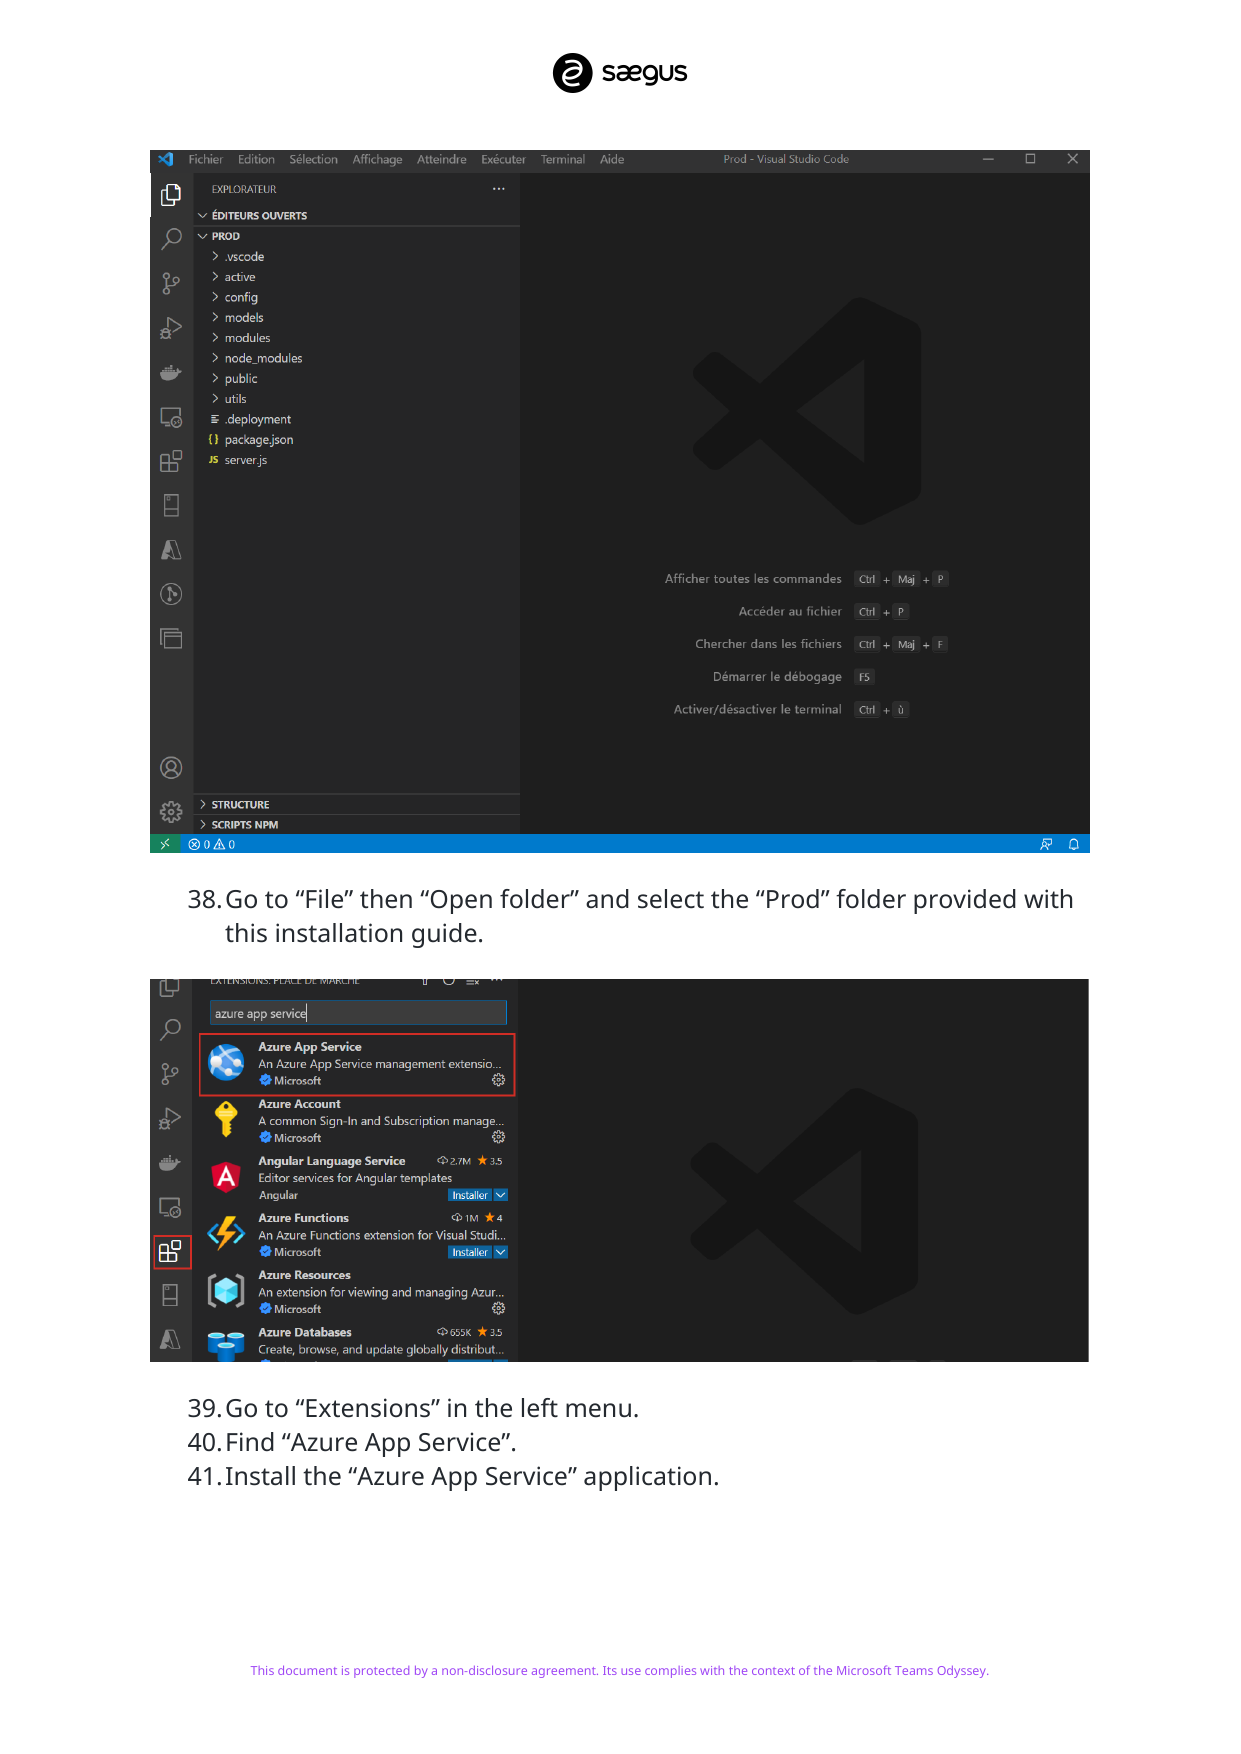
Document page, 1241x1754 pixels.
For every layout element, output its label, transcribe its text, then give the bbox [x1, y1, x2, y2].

list Install the “Azure App Service” application. [187, 1458, 1090, 1492]
list Go to “Extensions” in the left menu. [187, 1390, 1090, 1424]
picture [150, 979, 1089, 1362]
list Go to “File” then “Open folder” and select the “Prod” folder provided with this installation guide. [187, 882, 1090, 950]
list Find “Azure App Service”. [187, 1424, 1090, 1458]
picture [150, 150, 1090, 853]
